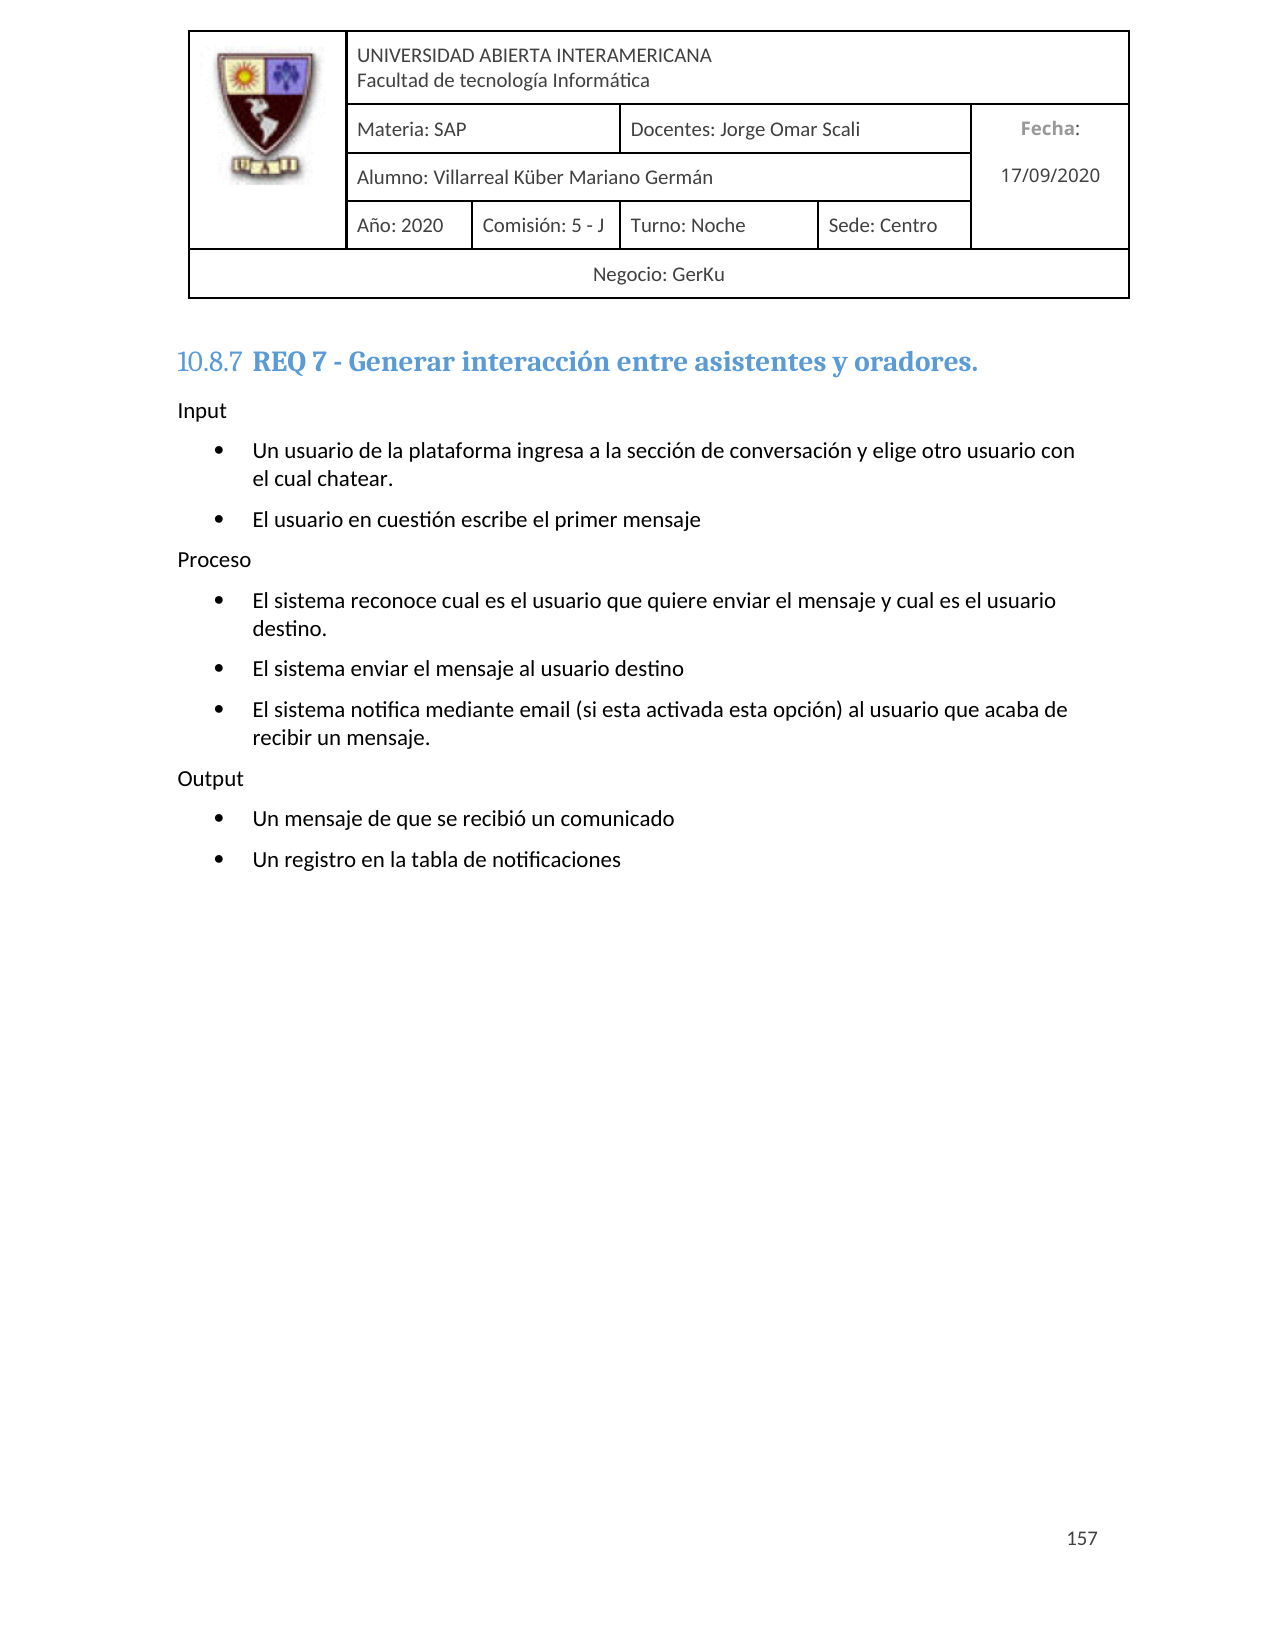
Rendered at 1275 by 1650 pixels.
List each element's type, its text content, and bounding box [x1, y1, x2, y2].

list El usuario en cuestión escribe el primer mensaje [215, 505, 1098, 533]
list Un usuario de la plataforma ingresa a la sección de conversación y elige otro usuario con el cual chatear. [215, 436, 1098, 492]
text Input [177, 396, 1098, 424]
picture [198, 42, 332, 192]
list El sistema reconoce cual es el usuario que quiere enviar el mensaje y cual es el usuario destino. [215, 586, 1098, 642]
text Output [177, 764, 1098, 792]
list El sistema enviar el mensaje al usuario destino [215, 654, 1098, 683]
text Proceso [177, 546, 1098, 573]
list Un mensaje de que se recibió un comunicado [215, 804, 1098, 832]
list El sistema notifica mediante email (si esta activada esta opción) al usuario que acaba de recibir un mensaje. [215, 695, 1098, 751]
subtitle REQ 7 - Generar interacción entre asistentes y oradores. [177, 345, 1098, 378]
list Un registro en la tabla de notificaciones [215, 845, 1098, 873]
